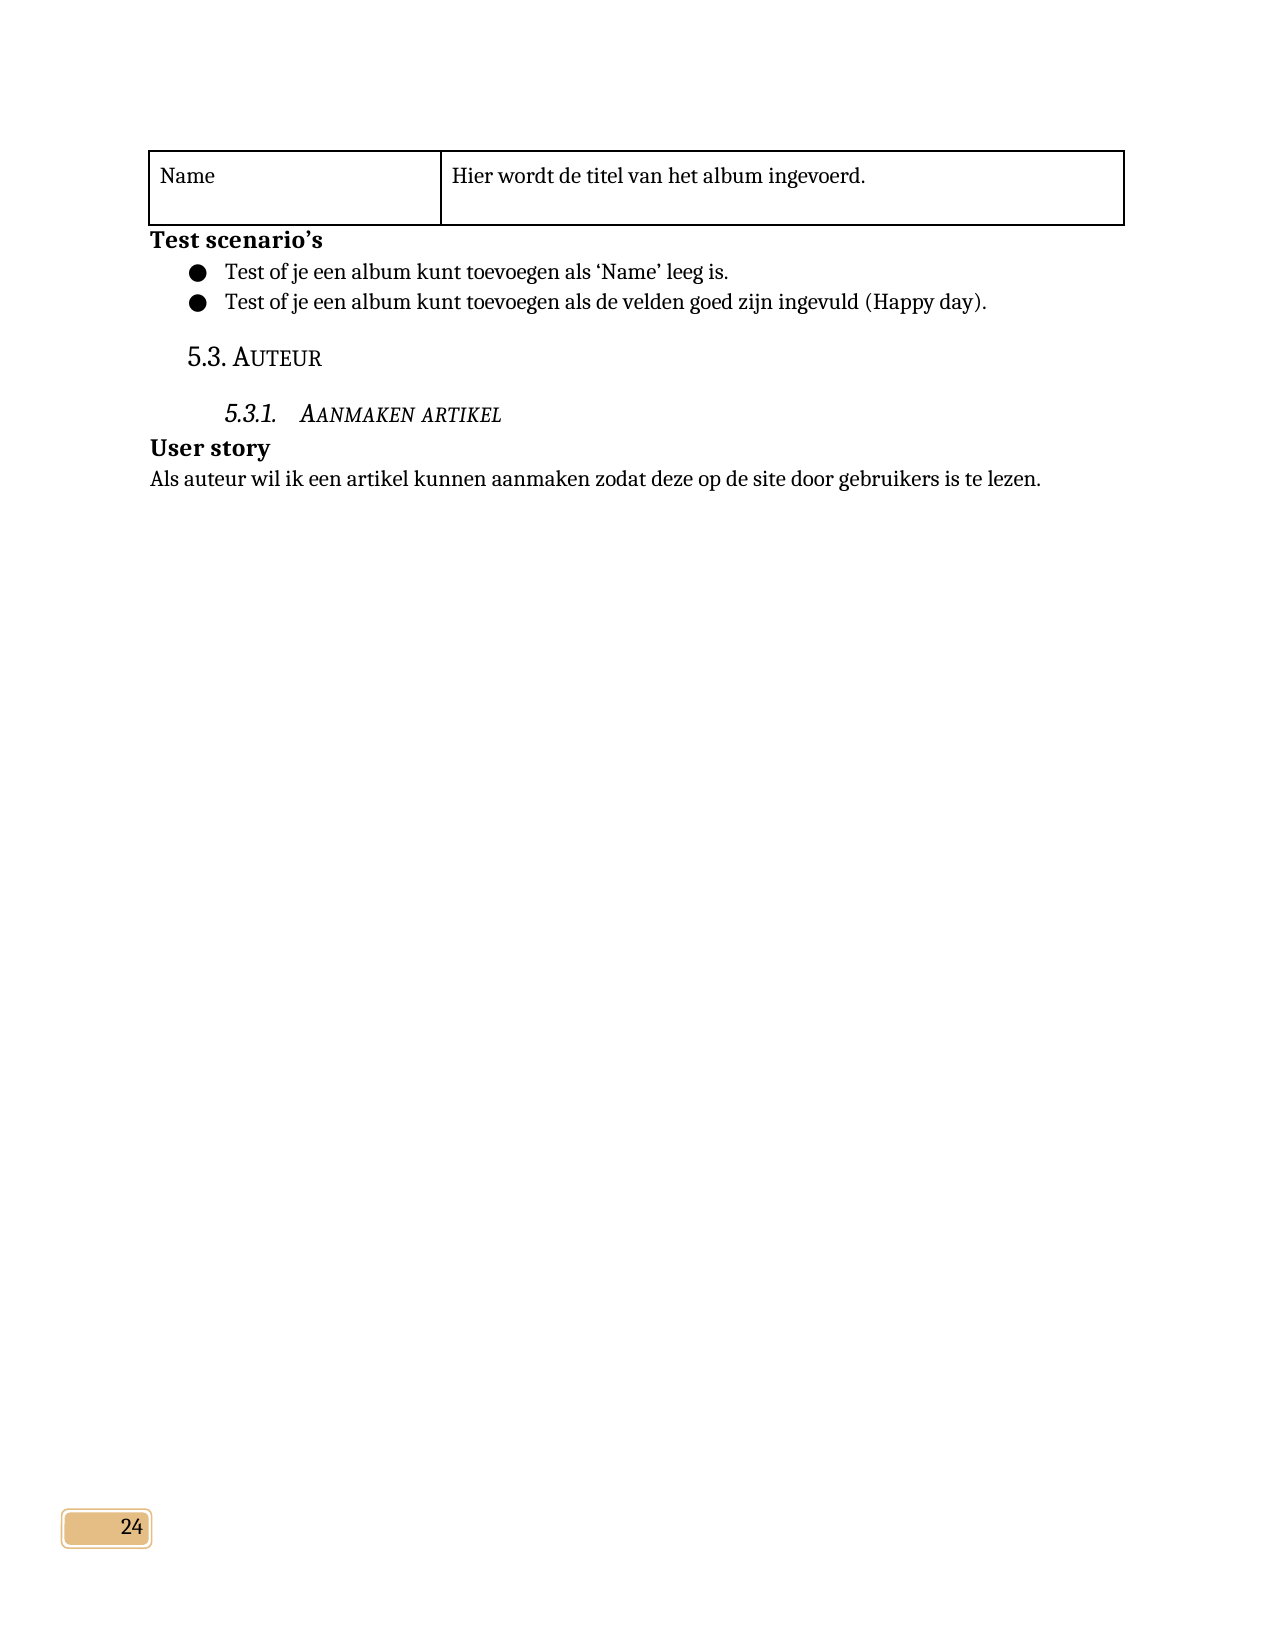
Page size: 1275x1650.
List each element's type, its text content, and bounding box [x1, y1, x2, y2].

table_cell Name [150, 152, 440, 224]
subtitle Aanmaken artikel [225, 398, 1125, 429]
subtitle User story [150, 433, 1125, 462]
subtitle Auteur [187, 340, 1125, 373]
table_cell Hier wordt de titel van het album ingevoerd. [442, 152, 1123, 224]
text Als auteur wil ik een artikel kunnen aanmaken zodat deze op de site door gebruikers is te lezen. [150, 466, 1125, 492]
subtitle Test scenario’s [150, 226, 1125, 255]
list Test of je een album kunt toevoegen als de velden goed zijn ingevuld (Happy day). [188, 289, 1125, 315]
list Test of je een album kunt toevoegen als ‘Name’ leeg is. [188, 258, 1125, 285]
